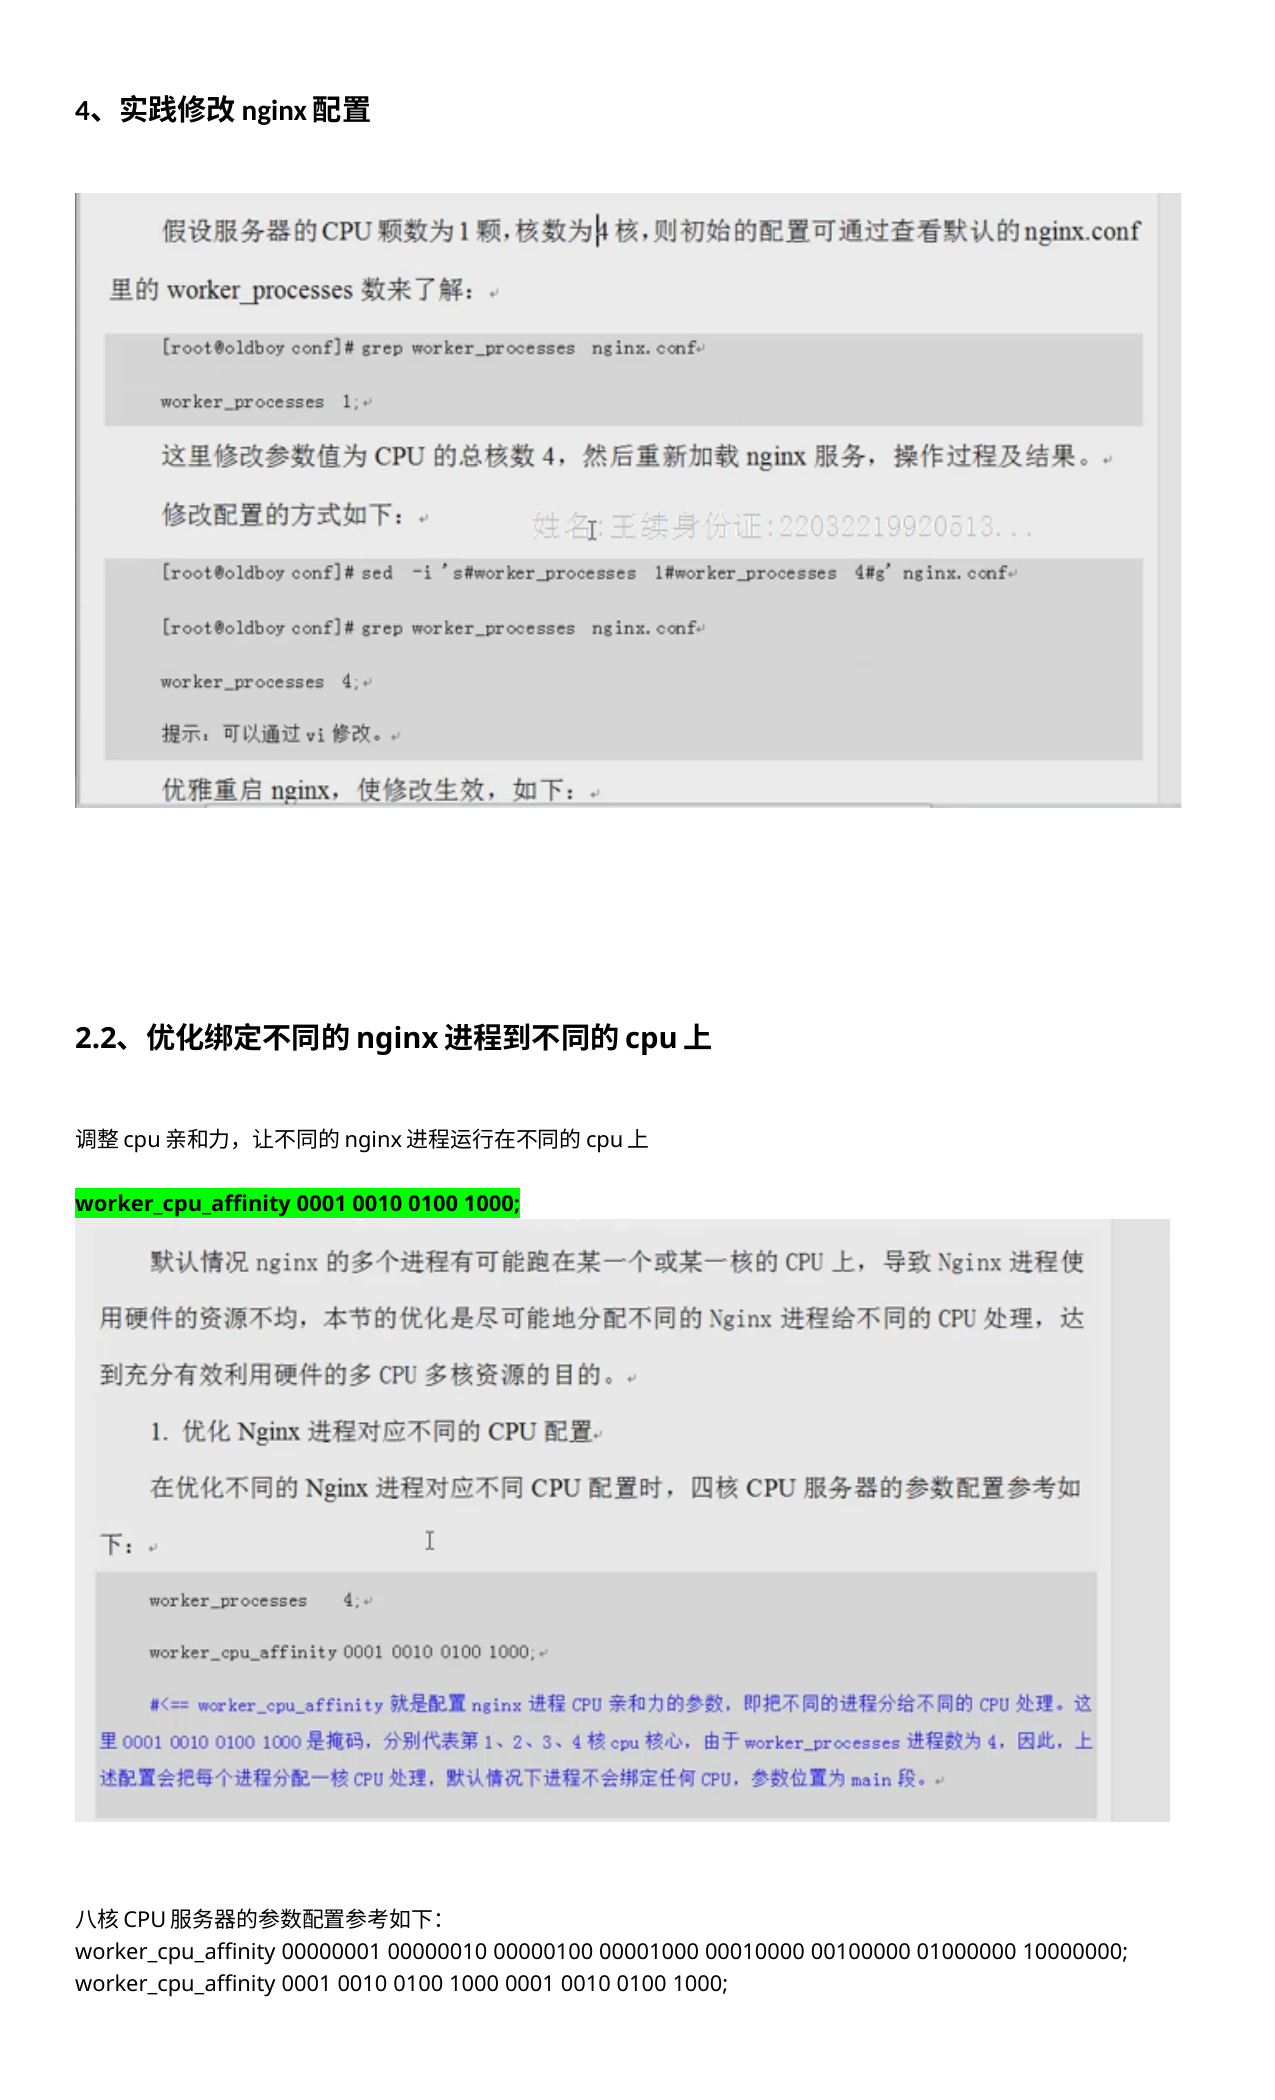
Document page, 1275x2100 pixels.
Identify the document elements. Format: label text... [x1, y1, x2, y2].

picture [75, 193, 1182, 808]
subtitle 2.2、优化绑定不同的nginx进程到不同的cpu上 [75, 1003, 1200, 1068]
text 八核CPU服务器的参数配置参考如下： worker_cpu_affinity 00000001 00000010 00000100 00001000 00010000 00100000 01000000 10000000; worker_cpu_affinity 0001 0010 0100 1000 0001 0010 0100 1000; [75, 1902, 1200, 1999]
subtitle 4、实践修改nginx配置 [75, 75, 1200, 140]
text 调整cpu亲和力，让不同的nginx进程运行在不同的cpu上 [75, 1122, 1200, 1154]
text worker_cpu_affinity 0001 0010 0100 1000; [75, 1187, 1200, 1219]
picture [75, 1219, 1171, 1822]
